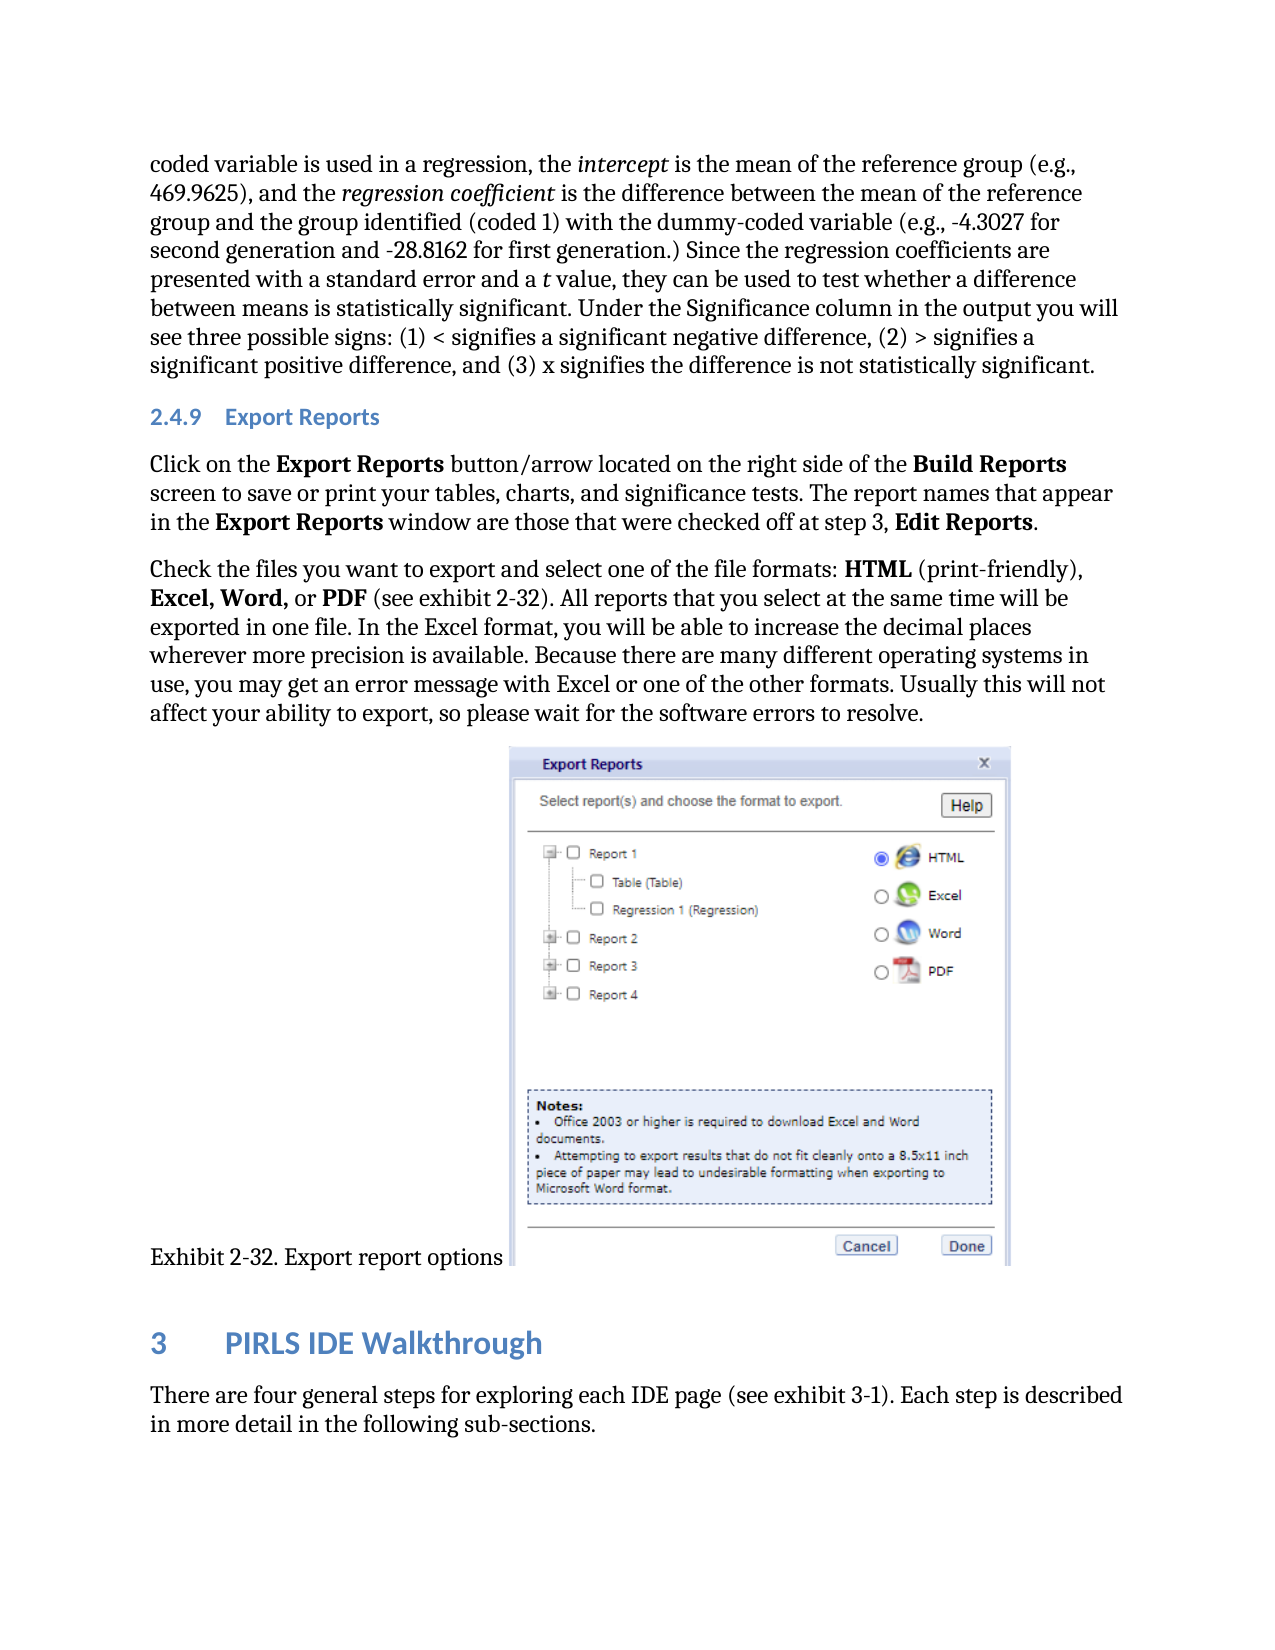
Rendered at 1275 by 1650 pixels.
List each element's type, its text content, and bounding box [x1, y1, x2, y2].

text Check the files you want to export and select one of the file formats: HTML (print-friendly), Excel, Word, or PDF (see exhibit 2-32). All reports that you select at the same time will be exported in one file. In the Excel format, you will be able to increase the decimal places wherever more precision is available. Because there are many different operating systems in use, you may get an error message with Excel or one of the other formats. Usually this will not affect your ability to export, so please wait for the software errors to resolve. [150, 555, 1125, 728]
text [150, 150, 1125, 380]
picture [508, 746, 1012, 1266]
text Click on the Export Reports button/arrow located on the right side of the Build Reports screen to save or print your tables, charts, and significance tests. The report names that appear in the Export Reports window are those that were checked off at step 3, Edit Reports. [150, 450, 1125, 536]
subtitle 3 PIRLS IDE Walkthrough [150, 1322, 1125, 1362]
text There are four general steps for exploring each IDE page (see exhibit 3-1). Each step is described in more detail in the following sub-sections. [150, 1381, 1125, 1439]
subtitle 2.4.9 Export Reports [150, 401, 1125, 431]
